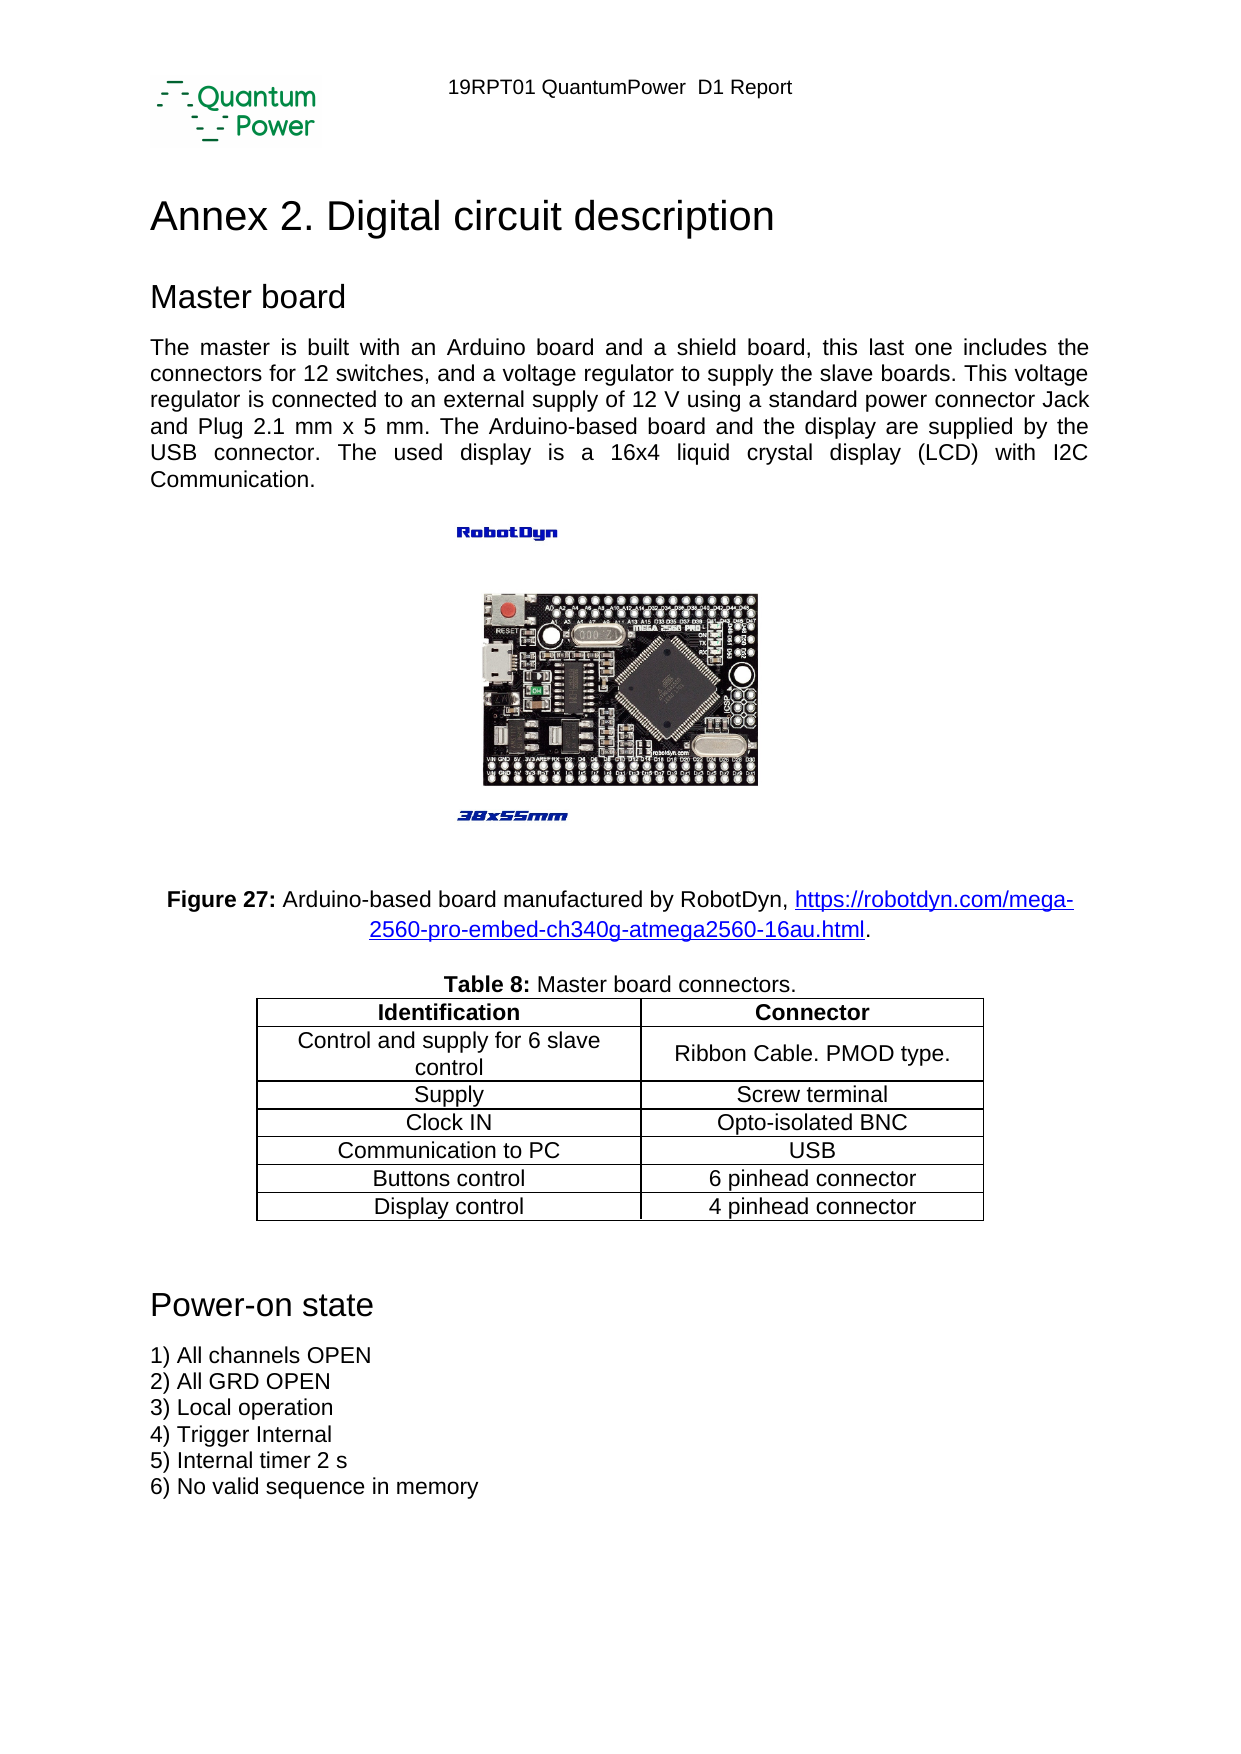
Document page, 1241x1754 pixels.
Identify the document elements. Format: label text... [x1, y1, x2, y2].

table_cell Supply [258, 1082, 640, 1108]
subtitle Master board [150, 277, 1090, 316]
text 5) Internal timer 2 s [150, 1447, 1090, 1473]
table_cell Ribbon Cable. PMOD type. [642, 1027, 983, 1080]
table_cell Screw terminal [642, 1082, 983, 1108]
table_cell Control and supply for 6 slave control [258, 1027, 640, 1080]
text 1) All channels OPEN [150, 1342, 1090, 1368]
table_cell 4 pinhead connector [642, 1193, 983, 1219]
text The master is built with an Arduino board and a shield board, this last one includes the connectors for 12 switches, and a voltage regulator to supply the slave boards. This voltage regulator is connected to an external supply of 12 V using a standard power connector Jack and Plug 2.1 mm x 5 mm. The Arduino-based board and the display are supplied by the USB connector. The used display is a 16x4 liquid crystal display (LCD) with I2C Communication. [150, 334, 1090, 492]
table_header Connector [642, 999, 983, 1026]
text 6) No valid sequence in memory [150, 1473, 1090, 1500]
picture [150, 75, 322, 148]
table_cell USB [642, 1137, 983, 1164]
table_cell Clock IN [258, 1110, 640, 1136]
table_cell Buttons control [258, 1165, 640, 1192]
text Figure 27: Arduino-based board manufactured by RobotDyn, https://robotdyn.com/mega-2560-pro-embed-ch340g-atmega2560-16au.html. [150, 886, 1090, 942]
subtitle Annex 2. Digital circuit description [150, 192, 1090, 239]
text 3) Local operation [150, 1394, 1090, 1421]
table_cell Communication to PC [258, 1137, 640, 1164]
text 4) Trigger Internal [150, 1421, 1090, 1447]
table_header Identification [258, 999, 640, 1026]
table_cell Opto-isolated BNC [642, 1110, 983, 1136]
text Table 8: Master board connectors. [150, 971, 1090, 998]
table_cell 6 pinhead connector [642, 1165, 983, 1192]
subtitle Power-on state [150, 1285, 1090, 1323]
table_cell Display control [258, 1193, 640, 1219]
picture [448, 518, 792, 861]
text 2) All GRD OPEN [150, 1368, 1090, 1394]
